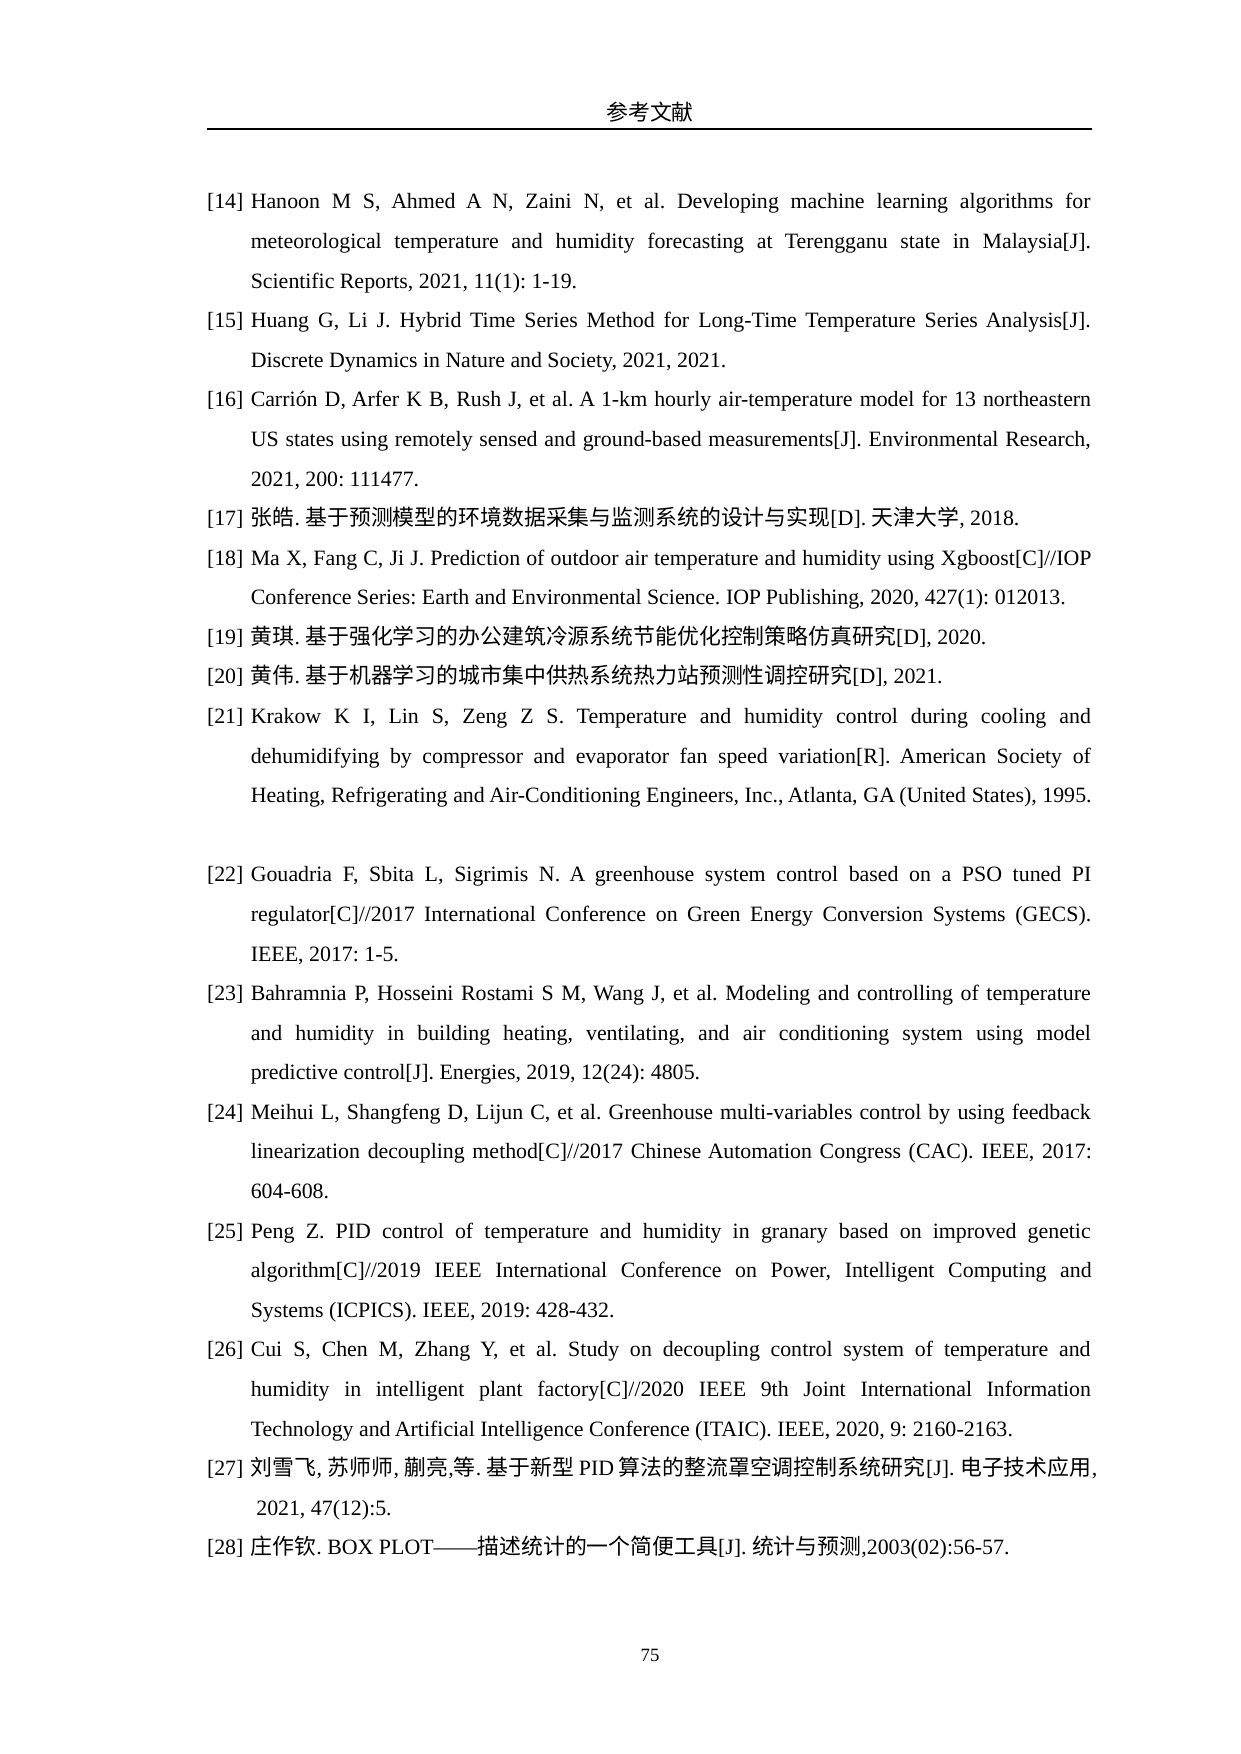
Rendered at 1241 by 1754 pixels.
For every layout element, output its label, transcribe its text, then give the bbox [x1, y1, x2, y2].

list 张皓. 基于预测模型的环境数据采集与监测系统的设计与实现[D]. 天津大学, 2018. [207, 494, 1092, 533]
list 黄琪. 基于强化学习的办公建筑冷源系统节能优化控制策略仿真研究[D], 2020. [207, 613, 1092, 652]
list Huang G, Li J. Hybrid Time Series Method for Long-Time Temperature Series Analysis[J]. Discrete Dynamics in Nature and Society, 2021, 2021. [207, 296, 1092, 375]
list Carrión D, Arfer K B, Rush J, et al. A 1-km hourly air-temperature model for 13 northeastern US states using remotely sensed and ground-based measurements[J]. Environmental Research, 2021, 200: 111477. [207, 375, 1092, 494]
list 黄伟. 基于机器学习的城市集中供热系统热力站预测性调控研究[D], 2021. [207, 652, 1092, 692]
list Cui S, Chen M, Zhang Y, et al. Study on decoupling control system of temperature and humidity in intelligent plant factory[C]//2020 IEEE 9th Joint International Information Technology and Artificial Intelligence Conference (ITAIC). IEEE, 2020, 9: 2160-2163. [207, 1325, 1092, 1444]
list Bahramnia P, Hosseini Rostami S M, Wang J, et al. Modeling and controlling of temperature and humidity in building heating, ventilating, and air conditioning system using model predictive control[J]. Energies, 2019, 12(24): 4805. [207, 969, 1092, 1088]
list 庄作钦. BOX PLOT——描述统计的一个简便工具[J]. 统计与预测,2003(02):56-57. [207, 1523, 1092, 1563]
list Meihui L, Shangfeng D, Lijun C, et al. Greenhouse multi-variables control by using feedback linearization decoupling method[C]//2017 Chinese Automation Congress (CAC). IEEE, 2017: 604-608. [207, 1088, 1092, 1206]
list 刘雪飞, 苏师师, 蒯亮,等. 基于新型PID算法的整流罩空调控制系统研究[J]. 电子技术应用, 2021, 47(12):5. [207, 1444, 1092, 1523]
list Gouadria F, Sbita L, Sigrimis N. A greenhouse system control based on a PSO tuned PI regulator[C]//2017 International Conference on Green Energy Conversion Systems (GECS). IEEE, 2017: 1-5. [207, 850, 1092, 969]
list Peng Z. PID control of temperature and humidity in granary based on improved genetic algorithm[C]//2019 IEEE International Conference on Power, Intelligent Computing and Systems (ICPICS). IEEE, 2019: 428-432. [207, 1206, 1092, 1325]
list Ma X, Fang C, Ji J. Prediction of outdoor air temperature and humidity using Xgboost[C]//IOP Conference Series: Earth and Environmental Science. IOP Publishing, 2020, 427(1): 012013. [207, 533, 1092, 613]
list Hanoon M S, Ahmed A N, Zaini N, et al. Developing machine learning algorithms for meteorological temperature and humidity forecasting at Terengganu state in Malaysia[J]. Scientific Reports, 2021, 11(1): 1-19. [207, 177, 1092, 296]
list Krakow K I, Lin S, Zeng Z S. Temperature and humidity control during cooling and dehumidifying by compressor and evaporator fan speed variation[R]. American Society of Heating, Refrigerating and Air-Conditioning Engineers, Inc., Atlanta, GA (United States), 1995. [207, 692, 1092, 850]
